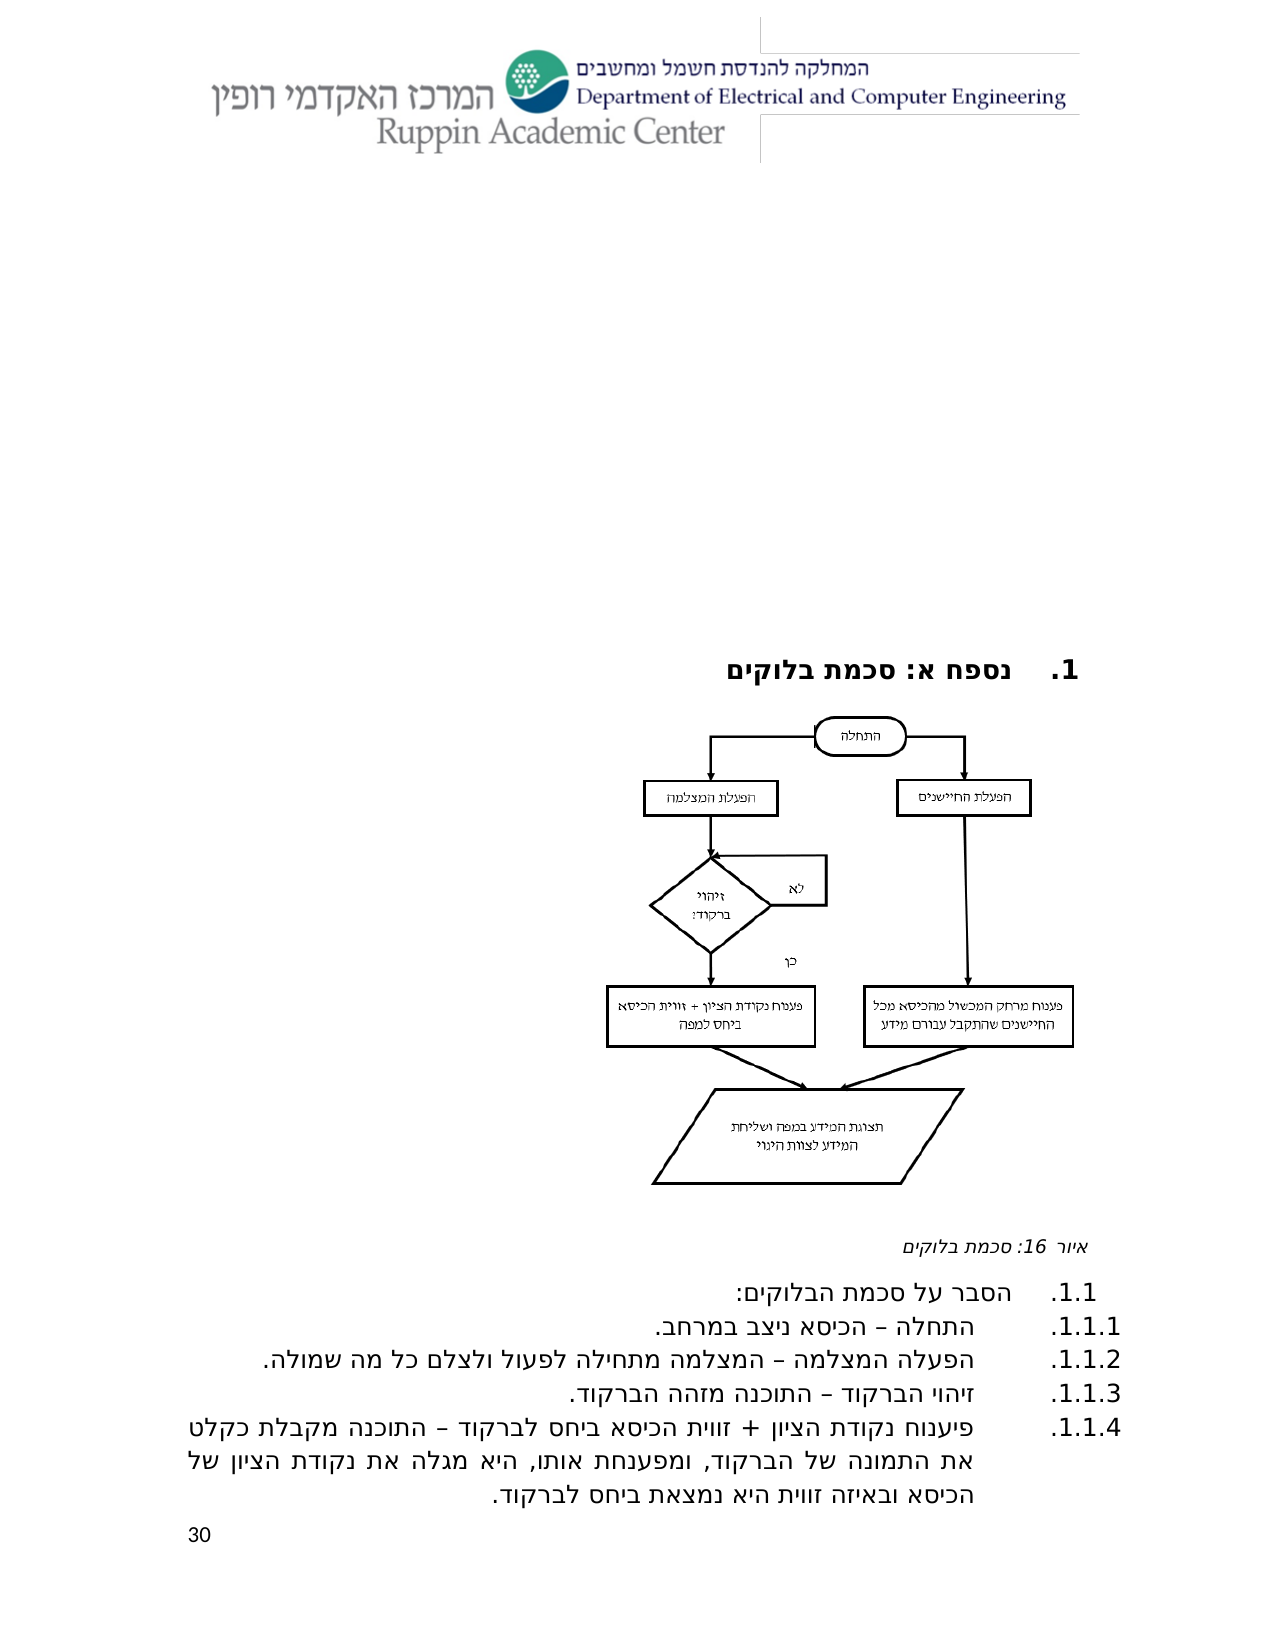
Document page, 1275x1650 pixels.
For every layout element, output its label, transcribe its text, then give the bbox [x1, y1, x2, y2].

list התחלה – הכיסא ניצב במרחב. [187, 1312, 1050, 1341]
list פיענוח נקודת הציון + זווית הכיסא ביחס לברקוד – התוכנה מקבלת כקלט את התמונה של הברקוד, ומפענחת אותו, היא מגלה את נקודת הציון של הכיסא ובאיזה זווית היא נמצאת ביחס לברקוד. [187, 1413, 1050, 1509]
picture [176, 17, 1080, 163]
text איור 16: סכמת בלוקים [187, 1236, 1087, 1258]
picture [588, 707, 1088, 1215]
list הסבר על סכמת הבלוקים: [187, 1278, 1050, 1308]
list נספח א: סכמת בלוקים [187, 654, 1050, 686]
list הפעלה המצלמה – המצלמה מתחילה לפעול ולצלם כל מה שמולה. [187, 1346, 1050, 1375]
list זיהוי הברקוד – התוכנה מזהה הברקוד. [187, 1379, 1050, 1408]
